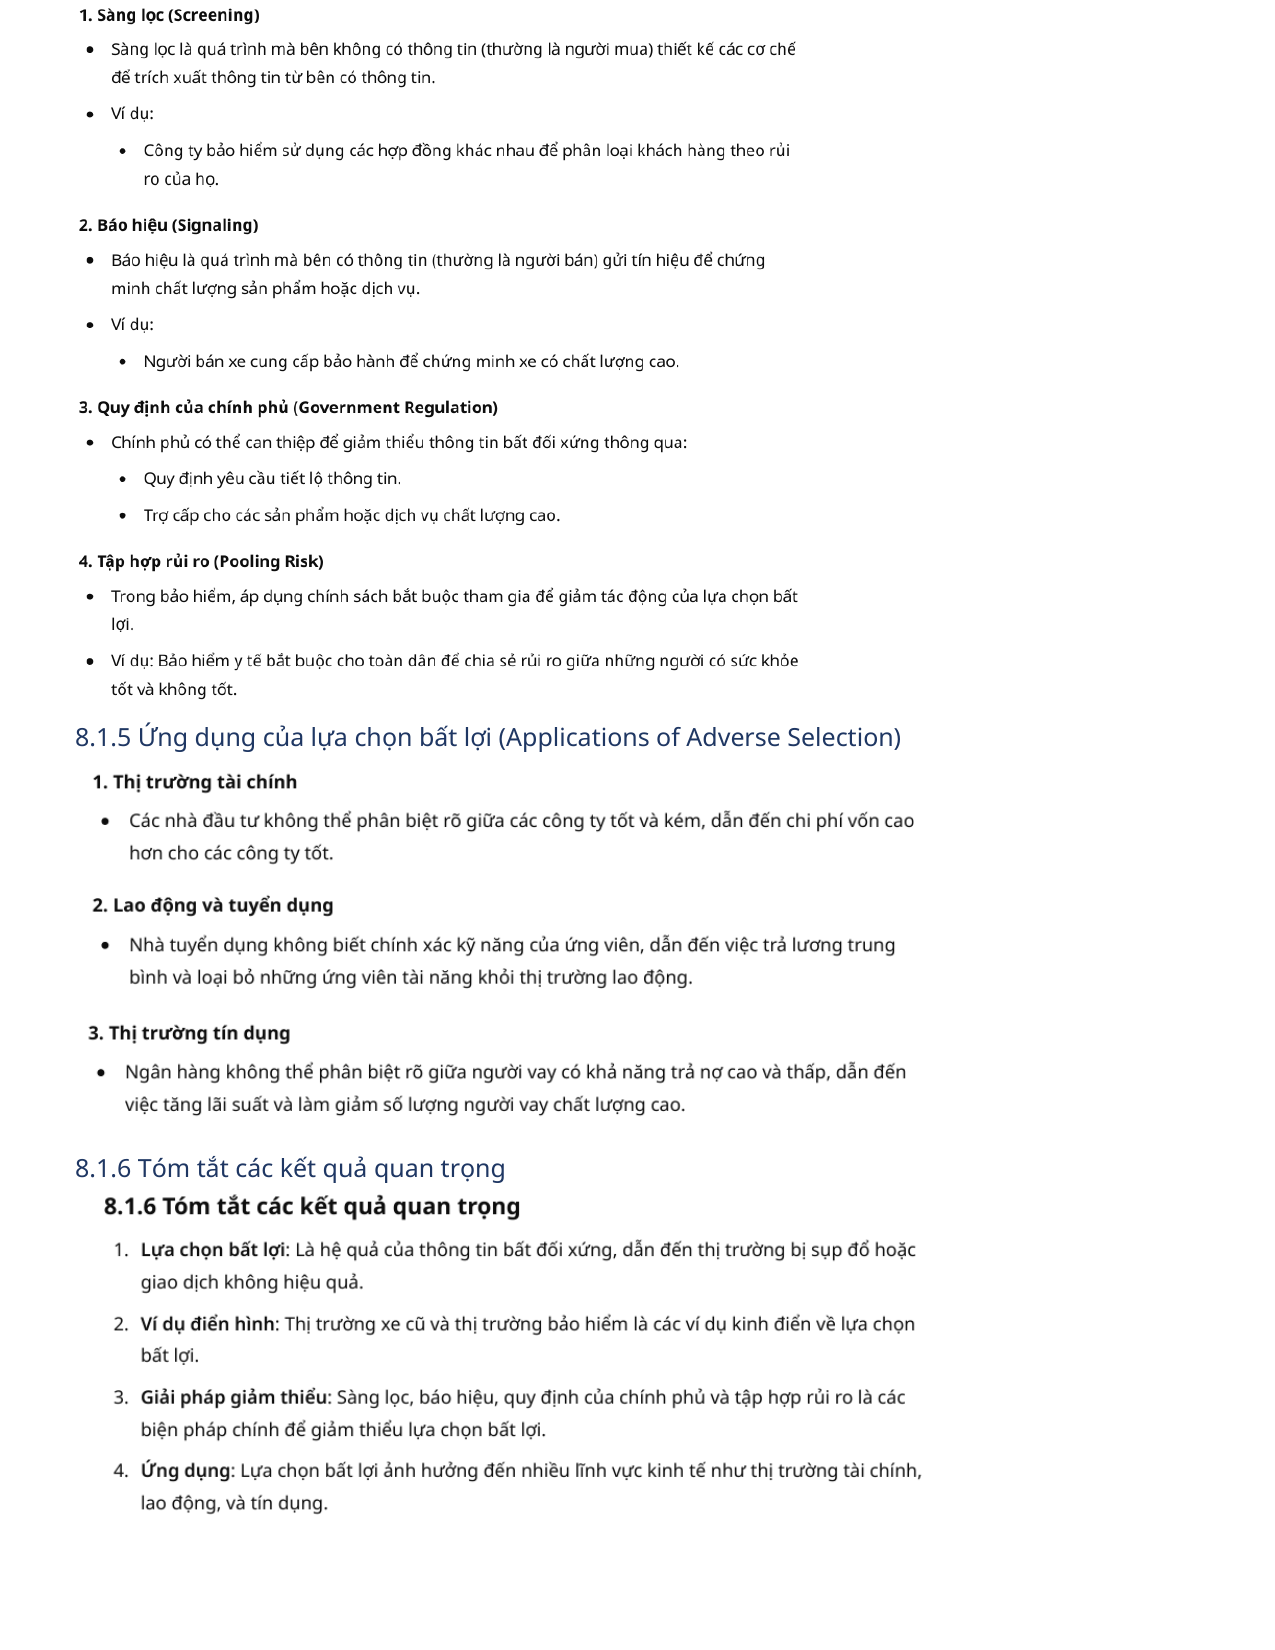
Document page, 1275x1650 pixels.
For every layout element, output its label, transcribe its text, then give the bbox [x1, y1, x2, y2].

subtitle 8.1.6 Tóm tắt các kết quả quan trọng [75, 1150, 1200, 1184]
picture [75, 756, 914, 991]
picture [75, 1009, 932, 1132]
picture [75, 1187, 933, 1523]
picture [75, 0, 805, 701]
subtitle 8.1.5 Ứng dụng của lựa chọn bất lợi (Applications of Adverse Selection) [75, 719, 1200, 753]
